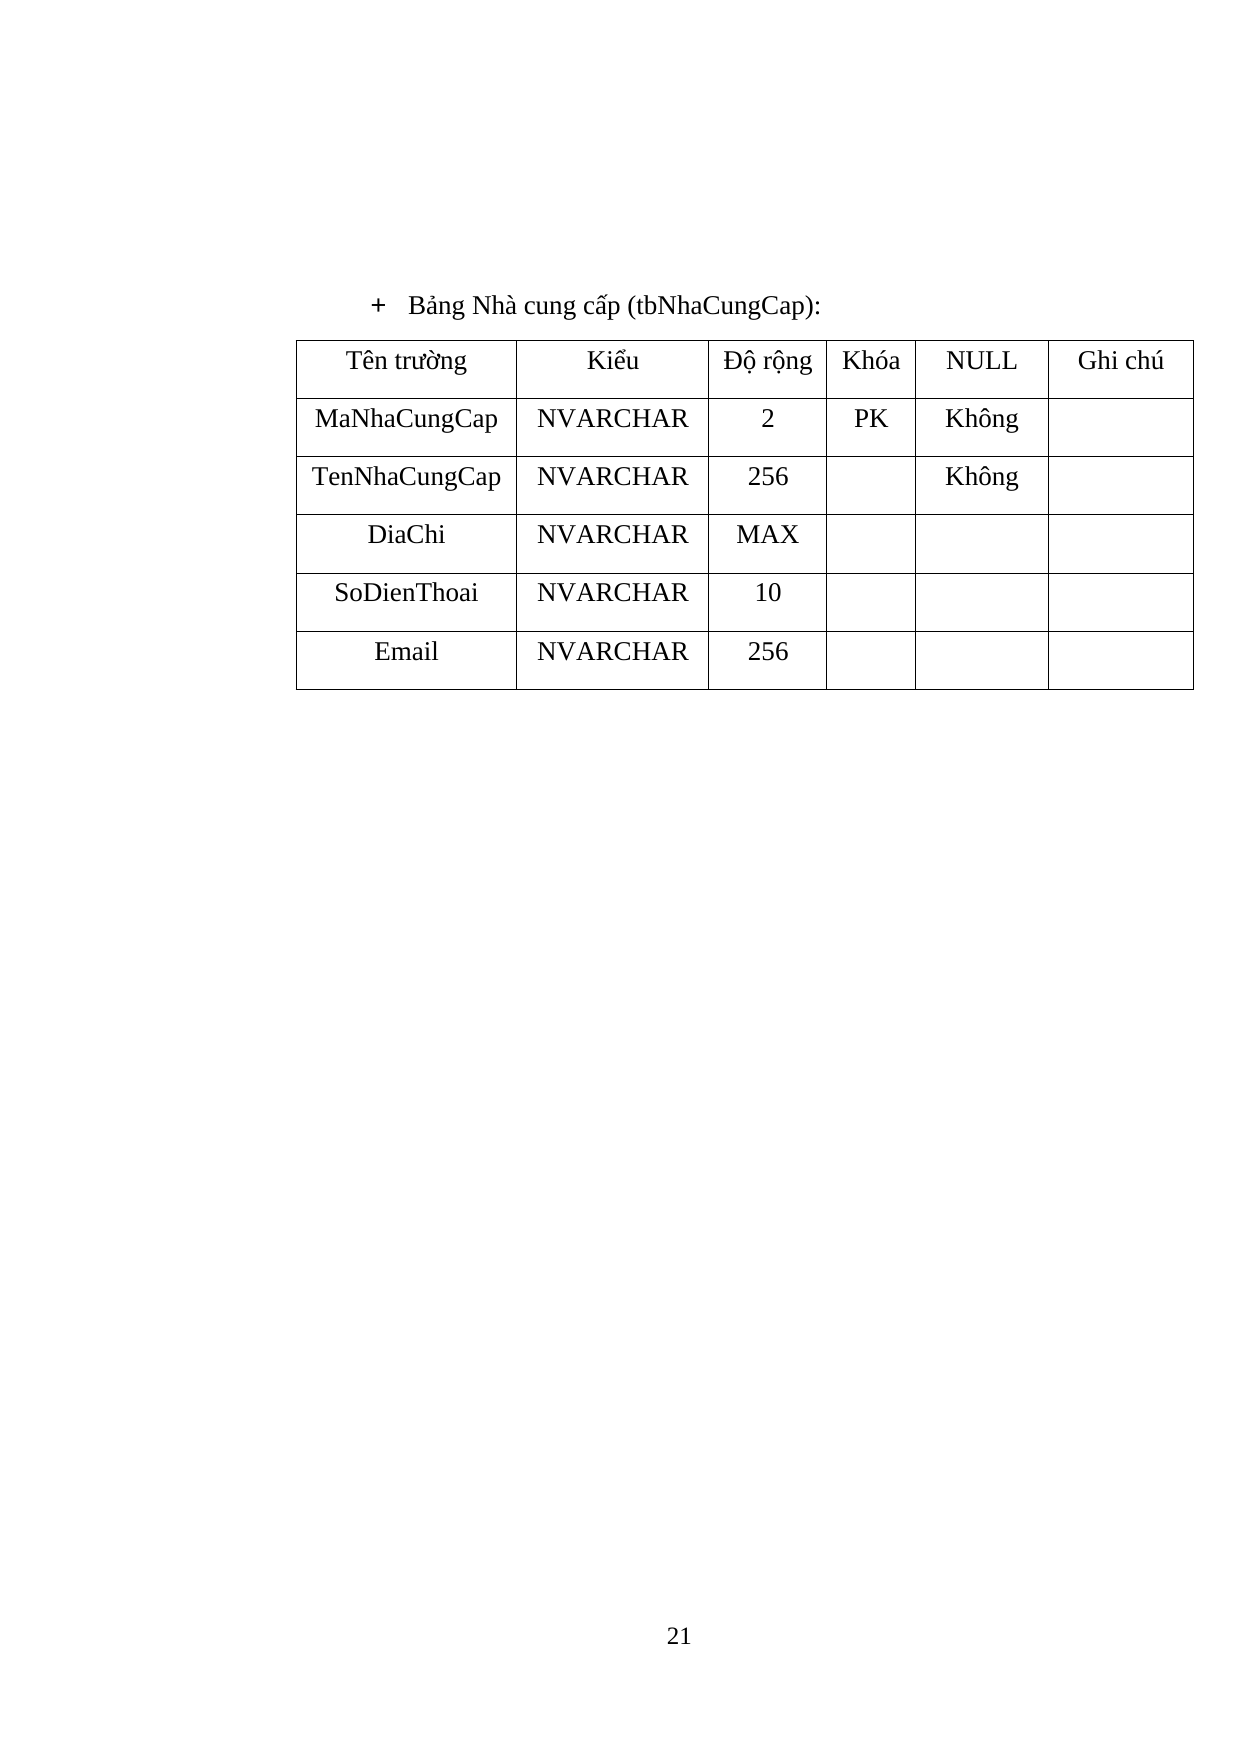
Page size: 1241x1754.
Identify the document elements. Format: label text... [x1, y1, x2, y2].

table_cell [1049, 399, 1193, 456]
table_cell NVARCHAR [517, 515, 708, 572]
table_header Kiểu [517, 341, 708, 398]
table_cell [1049, 457, 1193, 514]
table_cell MaNhaCungCap [297, 399, 516, 456]
table_cell 2 [709, 399, 826, 456]
table_cell Không [916, 457, 1048, 514]
table_cell Không [916, 399, 1048, 456]
table_cell NVARCHAR [517, 457, 708, 514]
table_header Độ rộng [709, 341, 826, 398]
table_cell [1049, 632, 1193, 689]
table_cell [827, 574, 915, 631]
table_cell Email [297, 632, 516, 689]
table_cell SoDienThoai [297, 574, 516, 631]
table_header Tên trường [297, 341, 516, 398]
table_header NULL [916, 341, 1048, 398]
table_cell NVARCHAR [517, 399, 708, 456]
table_cell TenNhaCungCap [297, 457, 516, 514]
table_cell [1049, 574, 1193, 631]
table_cell 256 [709, 457, 826, 514]
table_header Ghi chú [1049, 341, 1193, 398]
table_cell [916, 574, 1048, 631]
table_cell [827, 457, 915, 514]
table_cell DiaChi [297, 515, 516, 572]
table_cell NVARCHAR [517, 574, 708, 631]
table_cell PK [827, 399, 915, 456]
table_cell MAX [709, 515, 826, 572]
table_cell [1049, 515, 1193, 572]
table_cell NVARCHAR [517, 632, 708, 689]
table_cell [827, 632, 915, 689]
table_cell 256 [709, 632, 826, 689]
table_cell [916, 515, 1048, 572]
list Bảng Nhà cung cấp (tbNhaCungCap): [370, 289, 1152, 320]
table_header Khóa [827, 341, 915, 398]
table_cell [827, 515, 915, 572]
table_cell [916, 632, 1048, 689]
table_cell 10 [709, 574, 826, 631]
